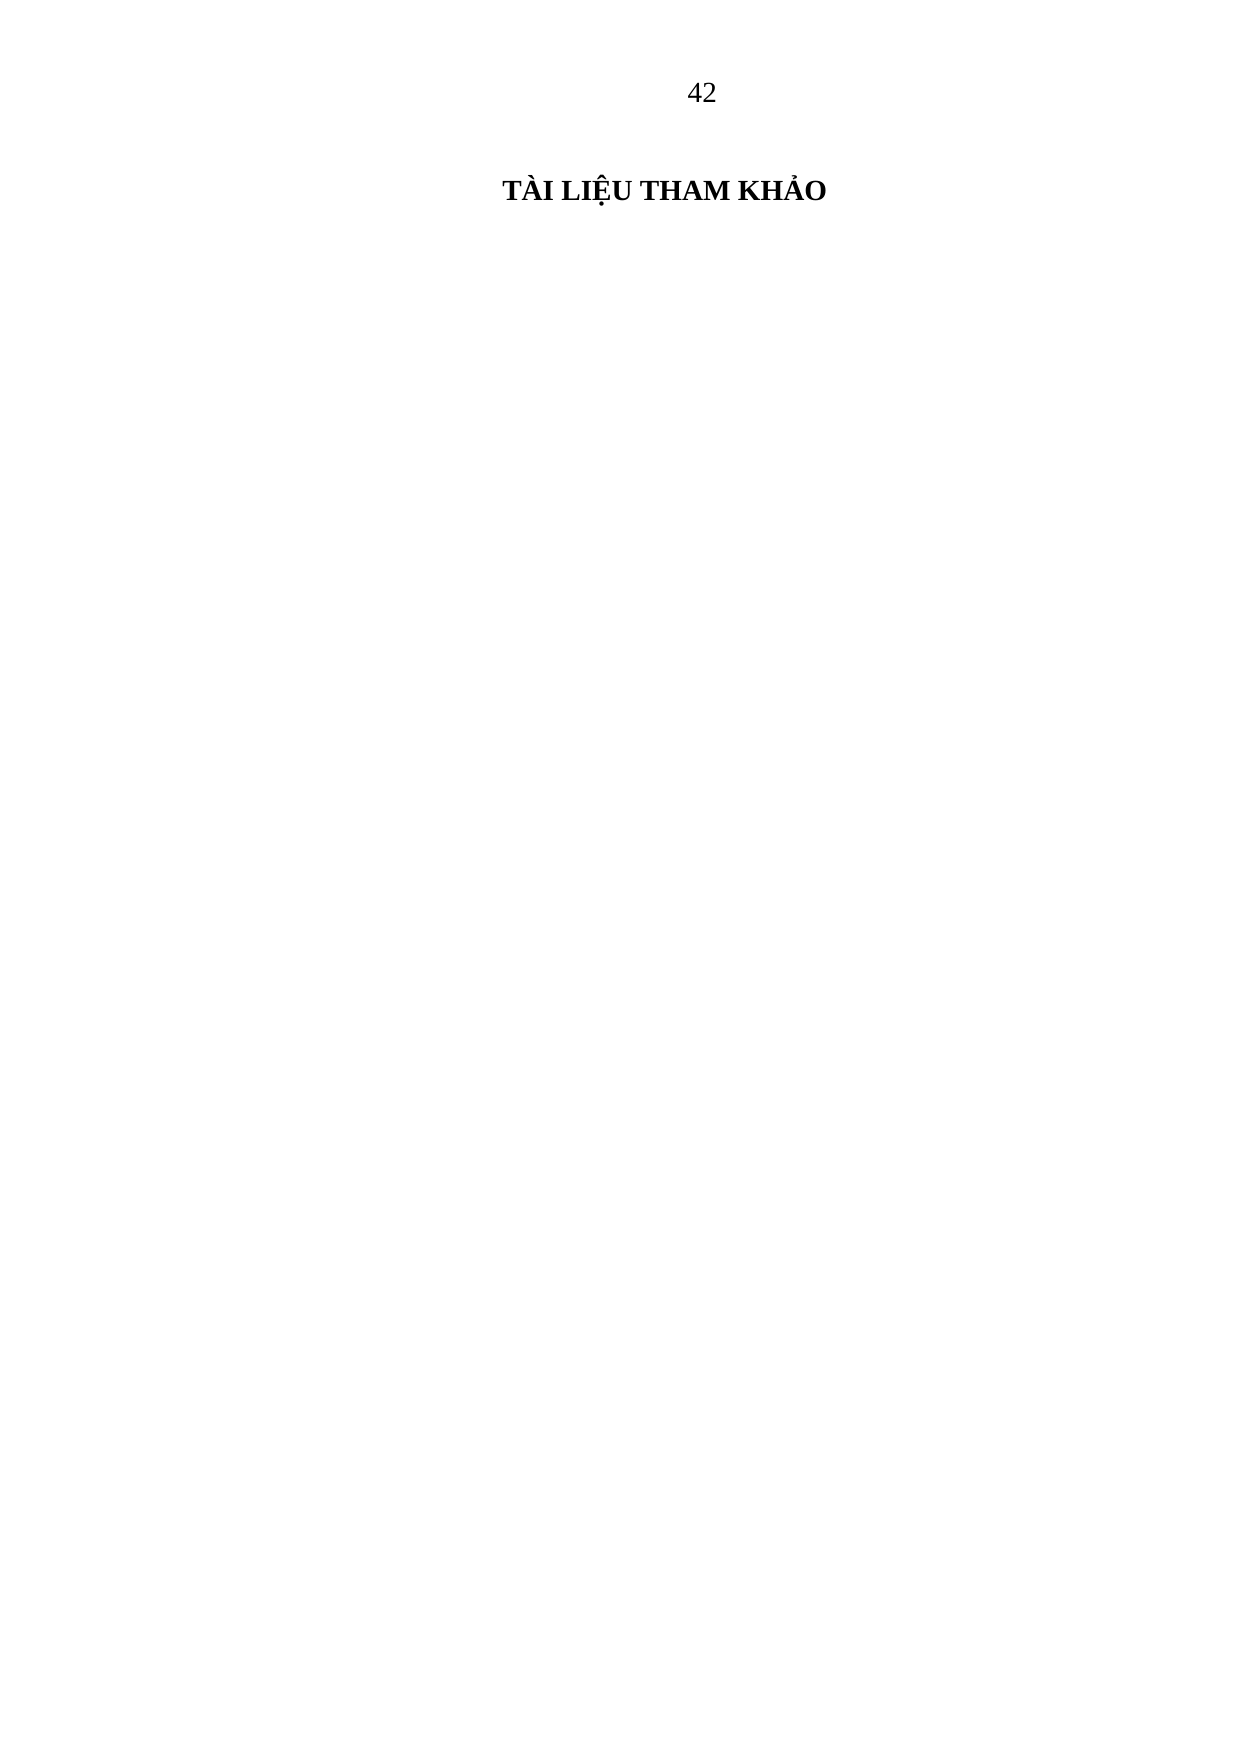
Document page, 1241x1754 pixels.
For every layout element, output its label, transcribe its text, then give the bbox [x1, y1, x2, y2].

subtitle TÀI LIỆU THAM KHẢO [207, 173, 1122, 206]
